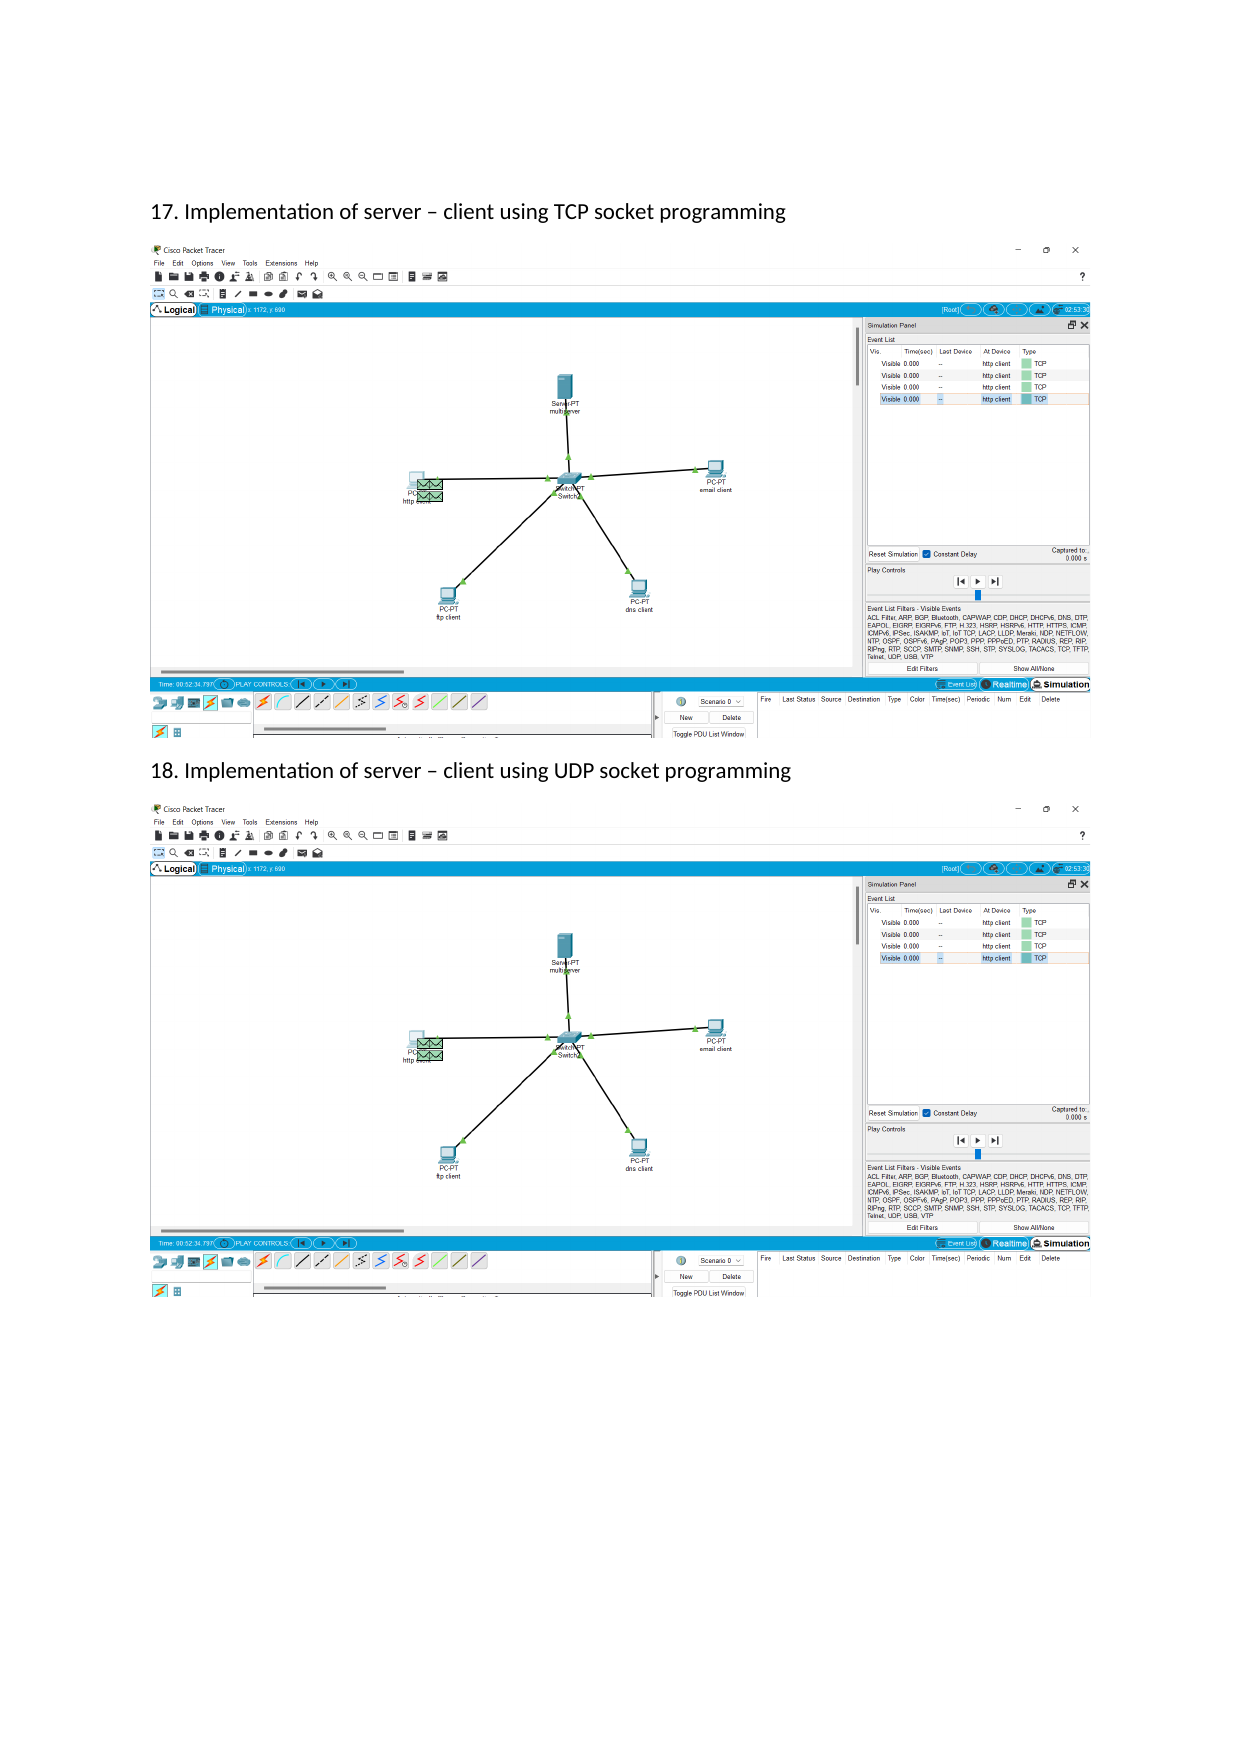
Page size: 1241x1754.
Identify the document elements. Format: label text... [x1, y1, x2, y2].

picture [150, 243, 1091, 738]
picture [150, 803, 1091, 1297]
text 17. Implementation of server – client using TCP socket programming [150, 197, 1090, 225]
picture [982, 680, 990, 688]
picture [982, 1239, 990, 1247]
text 18. Implementation of server – client using UDP socket programming [150, 756, 1090, 784]
picture [990, 865, 997, 872]
picture [990, 306, 997, 313]
